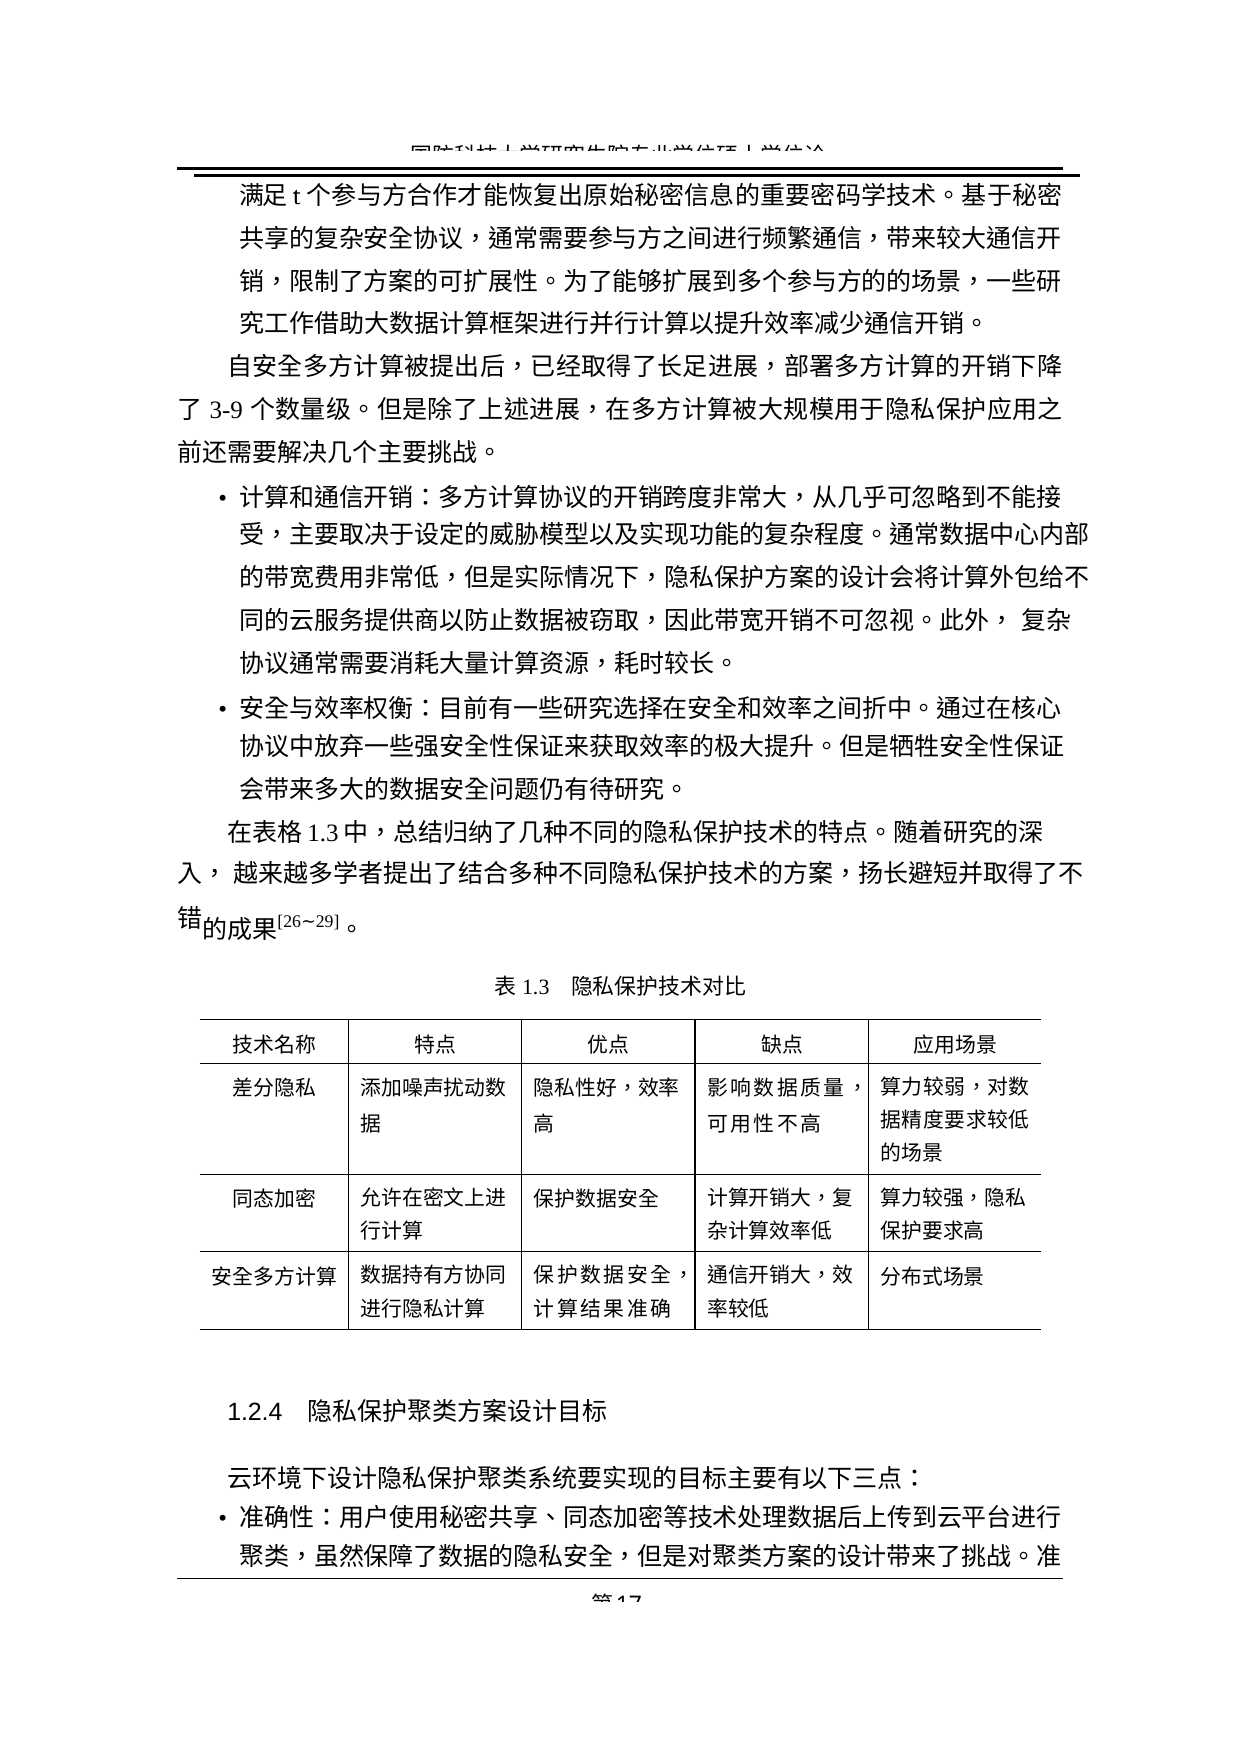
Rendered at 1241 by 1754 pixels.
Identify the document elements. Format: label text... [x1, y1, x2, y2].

table_cell 计算开销大，复杂计算效率低 [696, 1175, 868, 1251]
table_header 缺点 [696, 1020, 868, 1063]
table_header 特点 [349, 1020, 521, 1063]
list 隐私保护聚类方案设计目标 [227, 1394, 1094, 1428]
table_header 优点 [522, 1020, 694, 1063]
table_cell 算力较弱，对数据精度要求较低的场景 [869, 1064, 1041, 1174]
list 安全与效率权衡：目前有一些研究选择在安全和效率之间折中。通过在核心 [218, 689, 1094, 724]
table_header 技术名称 [200, 1020, 348, 1063]
text 在表格1.3中，总结归纳了几种不同的隐私保护技术的特点。随着研究的深入， 越来越多学者提出了结合多种不同隐私保护技术的方案，扬长避短并取得了不错的成果[26∼29]。 [177, 814, 1086, 946]
table_cell 分布式场景 [869, 1252, 1041, 1329]
text 表 1.3 隐私保护技术对比 [494, 971, 1094, 1001]
table_cell 允许在密文上进行计算 [349, 1175, 521, 1251]
table_cell 保护数据安全， 计算结果准确 [522, 1252, 694, 1329]
list 计算和通信开销：多方计算协议的开销跨度非常大，从几乎可忽略到不能接 [218, 478, 1094, 514]
table_cell 保护数据安全 [522, 1175, 694, 1251]
table_cell 安全多方计算 [200, 1252, 348, 1329]
table_cell 同态加密 [200, 1175, 348, 1251]
text 满足 t 个参与方合作才能恢复出原始秘密信息的重要密码学技术。基于秘密共享的复杂安全协议，通常需要参与方之间进行频繁通信，带来较大通信开销，限制了方案的可扩展性。为了能够扩展到多个参与方的的场景，一些研究工作借助大数据计算框架进行并行计算以提升效率减少通信开销。 [239, 177, 1063, 340]
table_cell 添加噪声扰动数据 [349, 1064, 521, 1174]
table_cell 通信开销大，效率较低 [696, 1252, 868, 1329]
table_cell 数据持有方协同进行隐私计算 [349, 1252, 521, 1329]
table_cell 隐私性好，效率高 [522, 1064, 694, 1174]
table_cell 影响数据质量， 可用性不高 [696, 1064, 868, 1174]
table_cell 算力较强，隐私保护要求高 [869, 1175, 1041, 1251]
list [218, 1499, 1063, 1573]
text 受，主要取决于设定的威胁模型以及实现功能的复杂程度。通常数据中心内部的带宽费用非常低，但是实际情况下，隐私保护方案的设计会将计算外包给不同的云服务提供商以防止数据被窃取，因此带宽开销不可忽视。此外， 复杂协议通常需要消耗大量计算资源，耗时较长。 [239, 517, 1089, 680]
text 云环境下设计隐私保护聚类系统要实现的目标主要有以下三点： [227, 1461, 1094, 1494]
text 协议中放弃一些强安全性保证来获取效率的极大提升。但是牺牲安全性保证会带来多大的数据安全问题仍有待研究。 [239, 728, 1068, 805]
table_cell 差分隐私 [200, 1064, 348, 1174]
table_header 应用场景 [869, 1020, 1041, 1063]
text 自安全多方计算被提出后，已经取得了长足进展，部署多方计算的开销下降了 3-9 个数量级。但是除了上述进展，在多方计算被大规模用于隐私保护应用之前还需要解决几个主要挑战。 [177, 349, 1063, 469]
